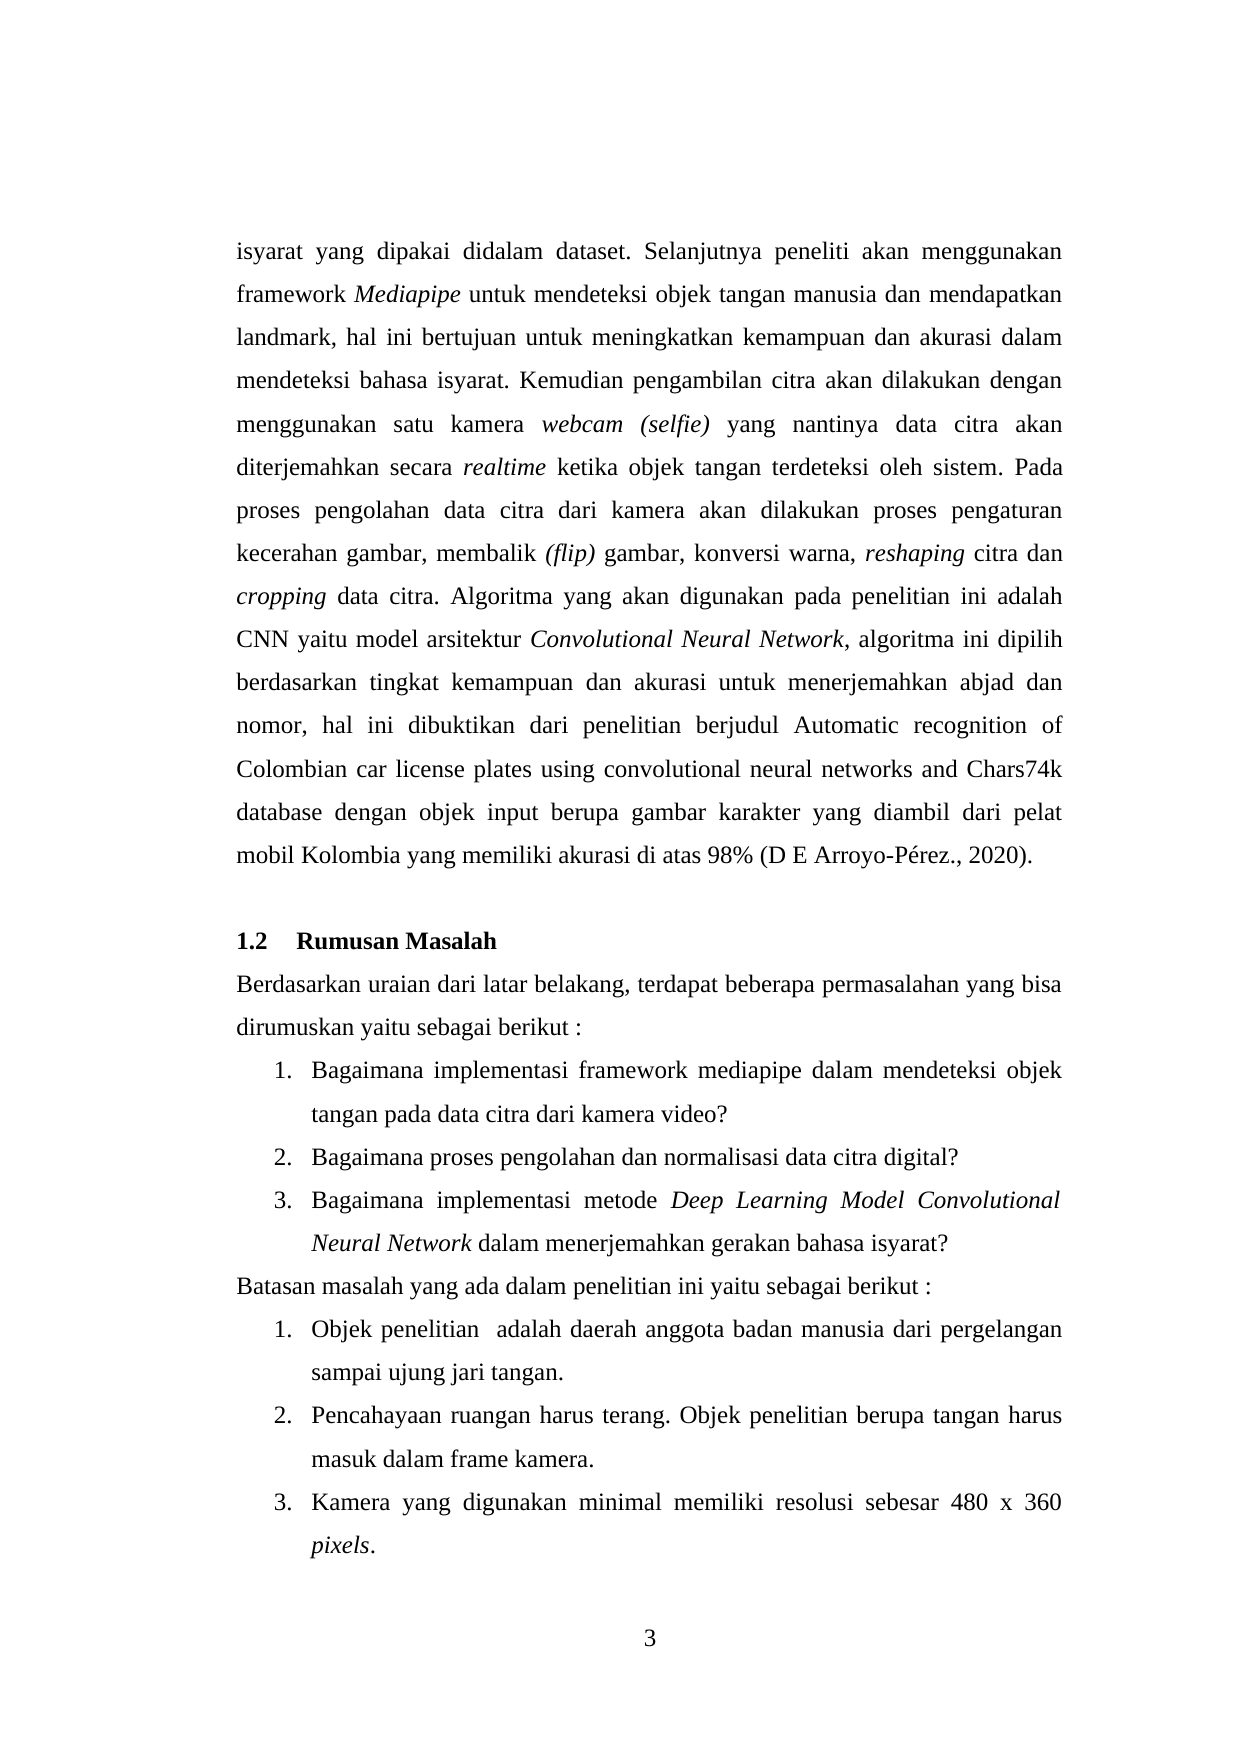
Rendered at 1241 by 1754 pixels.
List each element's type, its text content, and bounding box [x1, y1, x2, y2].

list Pencahayaan ruangan harus terang. Objek penelitian berupa tangan harus masuk dalam frame kamera. [274, 1401, 1063, 1472]
list Bagaimana implementasi framework mediapipe dalam mendeteksi objek tangan pada data citra dari kamera video? [274, 1056, 1063, 1127]
list Bagaimana proses pengolahan dan normalisasi data citra digital? [274, 1142, 1063, 1171]
text Berdasarkan uraian dari latar belakang, terdapat beberapa permasalahan yang bisa dirumuskan yaitu sebagai berikut : [236, 969, 1063, 1041]
list Kamera yang digunakan minimal memiliki resolusi sebesar 480 x 360 pixels. [274, 1487, 1063, 1559]
text Batasan masalah yang ada dalam penelitian ini yaitu sebagai berikut : [236, 1271, 1063, 1300]
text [236, 236, 1063, 869]
list Objek penelitian adalah daerah anggota badan manusia dari pergelangan sampai ujung jari tangan. [274, 1314, 1063, 1386]
list Bagaimana implementasi metode Deep Learning Model Convolutional Neural Network dalam menerjemahkan gerakan bahasa isyarat? [274, 1185, 1063, 1257]
subtitle Rumusan Masalah [236, 926, 1063, 955]
